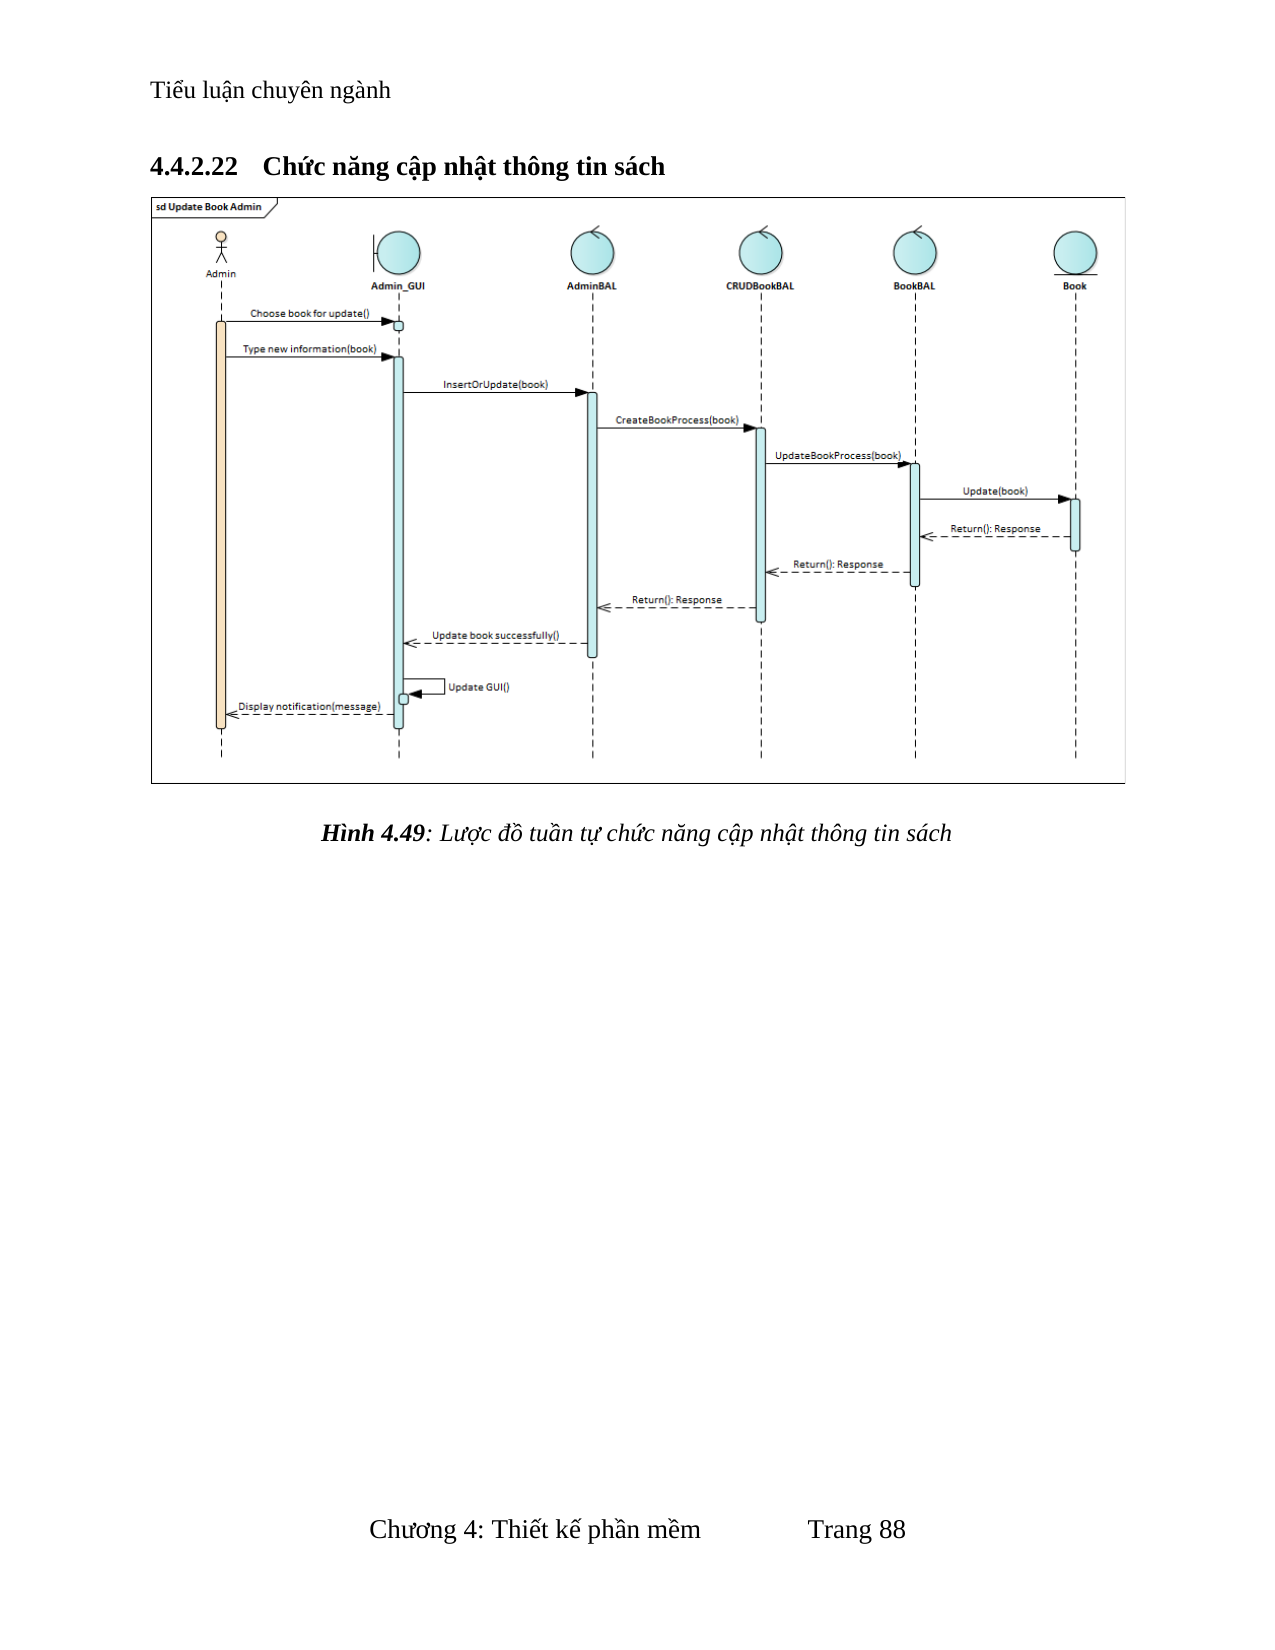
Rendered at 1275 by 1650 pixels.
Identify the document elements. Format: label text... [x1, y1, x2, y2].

subtitle Chức năng cập nhật thông tin sách [150, 150, 1125, 181]
text Hình 4.49: Lược đồ tuần tự chức năng cập nhật thông tin sách [150, 818, 1125, 847]
picture [150, 196, 1125, 784]
